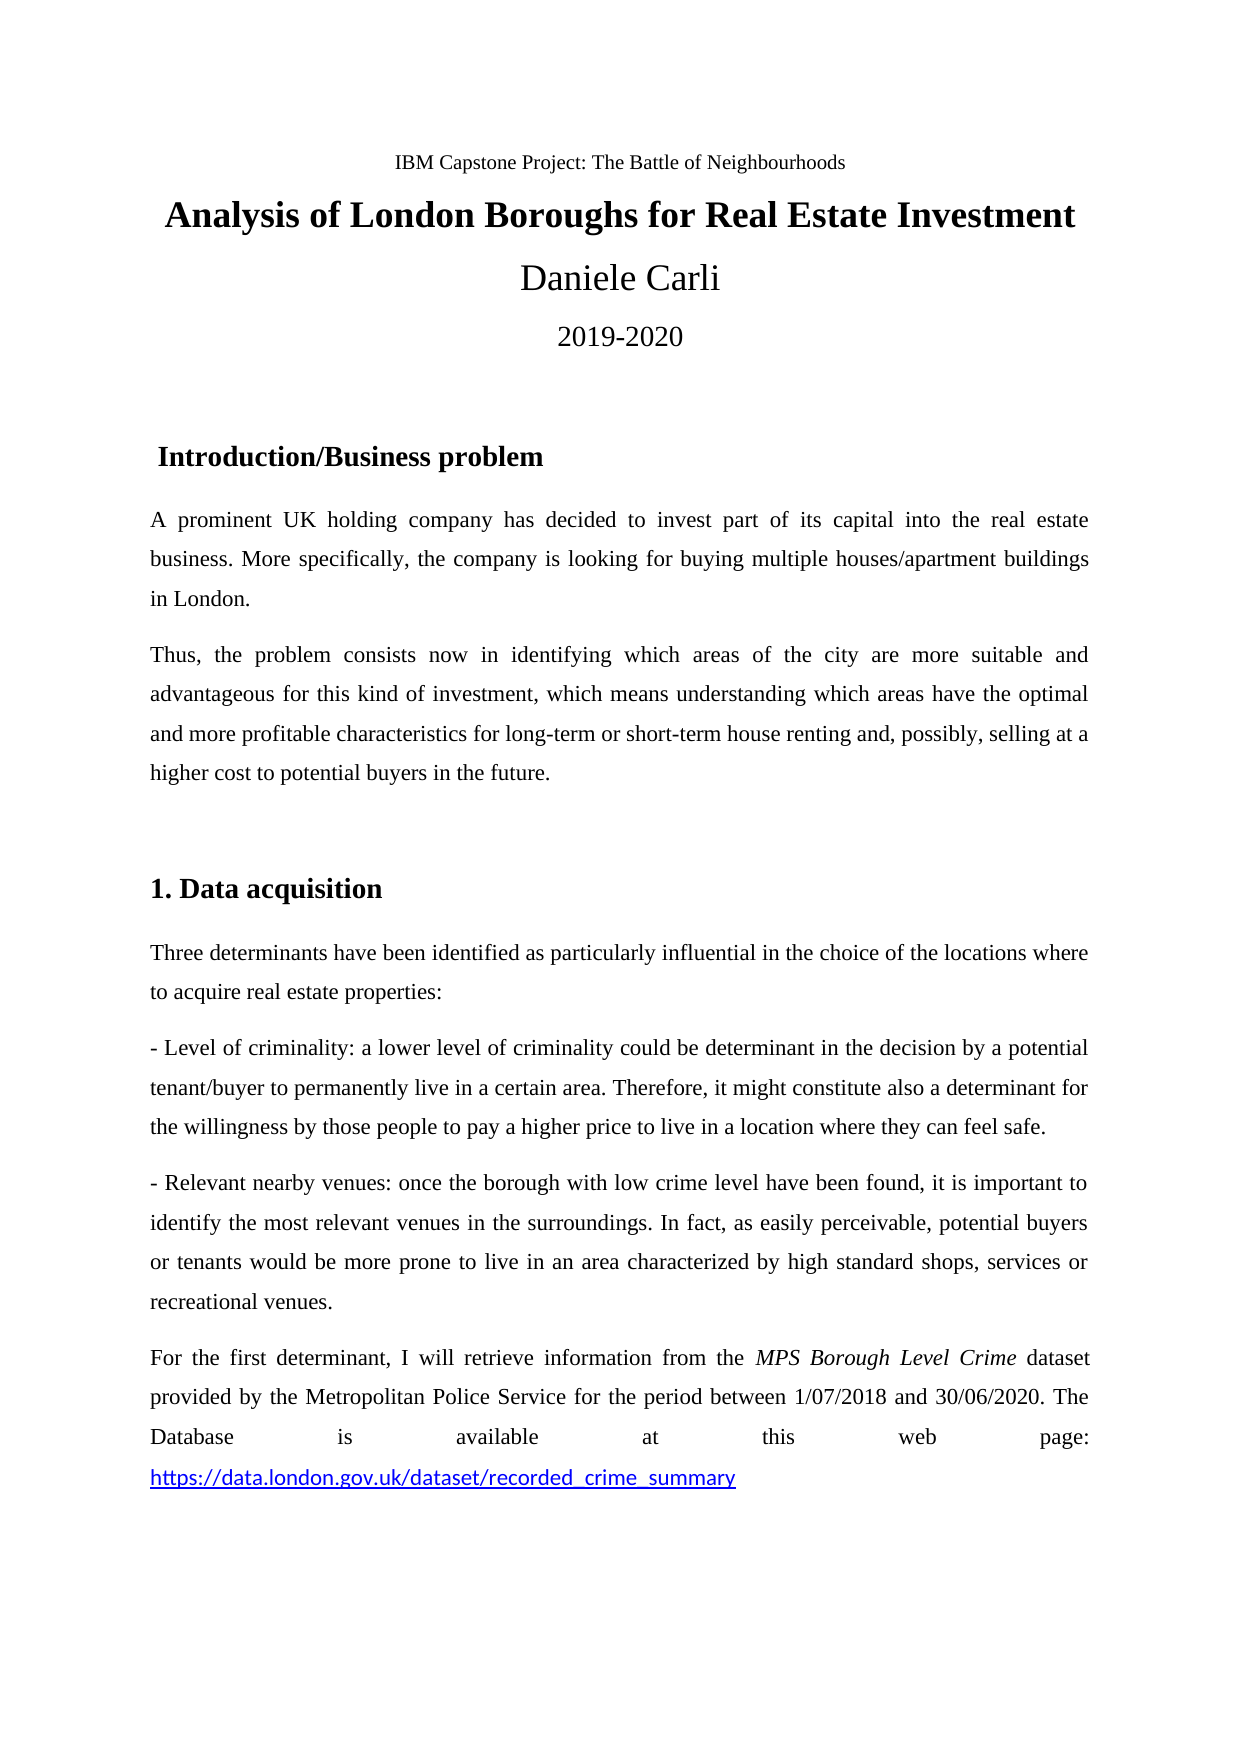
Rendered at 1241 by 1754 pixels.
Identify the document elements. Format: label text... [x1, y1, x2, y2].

text Analysis of London Boroughs for Real Estate Investment [150, 193, 1090, 236]
text A prominent UK holding company has decided to invest part of its capital into the real estate business. More specifically, the company is looking for buying multiple houses/apartment buildings in London. [150, 506, 1090, 611]
text - Level of criminality: a lower level of criminality could be determinant in the decision by a potential tenant/buyer to permanently live in a certain area. Therefore, it might constitute also a determinant for the willingness by those people to pay a higher price to live in a location where they can feel safe. [150, 1034, 1090, 1139]
text Thus, the problem consists now in identifying which areas of the city are more suitable and advantageous for this kind of investment, which means understanding which areas have the optimal and more profitable characteristics for long-term or short-term house renting and, possibly, selling at a higher cost to potential buyers in the future. [150, 641, 1090, 786]
text - Relevant nearby venues: once the borough with low crime level have been found, it is important to identify the most relevant venues in the surroundings. In fact, as easily perceivable, potential buyers or tenants would be more prone to live in an area characterized by high standard shops, services or recreational venues. [150, 1169, 1090, 1314]
text 1. Data acquisition [150, 872, 1090, 905]
text Introduction/Business problem [150, 439, 1090, 472]
text Three determinants have been identified as particularly influential in the choice of the locations where to acquire real estate properties: [150, 939, 1090, 1004]
text 2019-2020 [150, 319, 1090, 353]
text For the first determinant, I will retrieve information from the MPS Borough Level Crime dataset provided by the Metropolitan Police Service for the period between 1/07/2018 and 30/06/2020. The Database is available at this web page: https://data.london.gov.uk/dataset/recorded_crime_summary [150, 1344, 1090, 1491]
text IBM Capstone Project: The Battle of Neighbourhoods [150, 150, 1090, 174]
text Daniele Carli [150, 256, 1090, 299]
